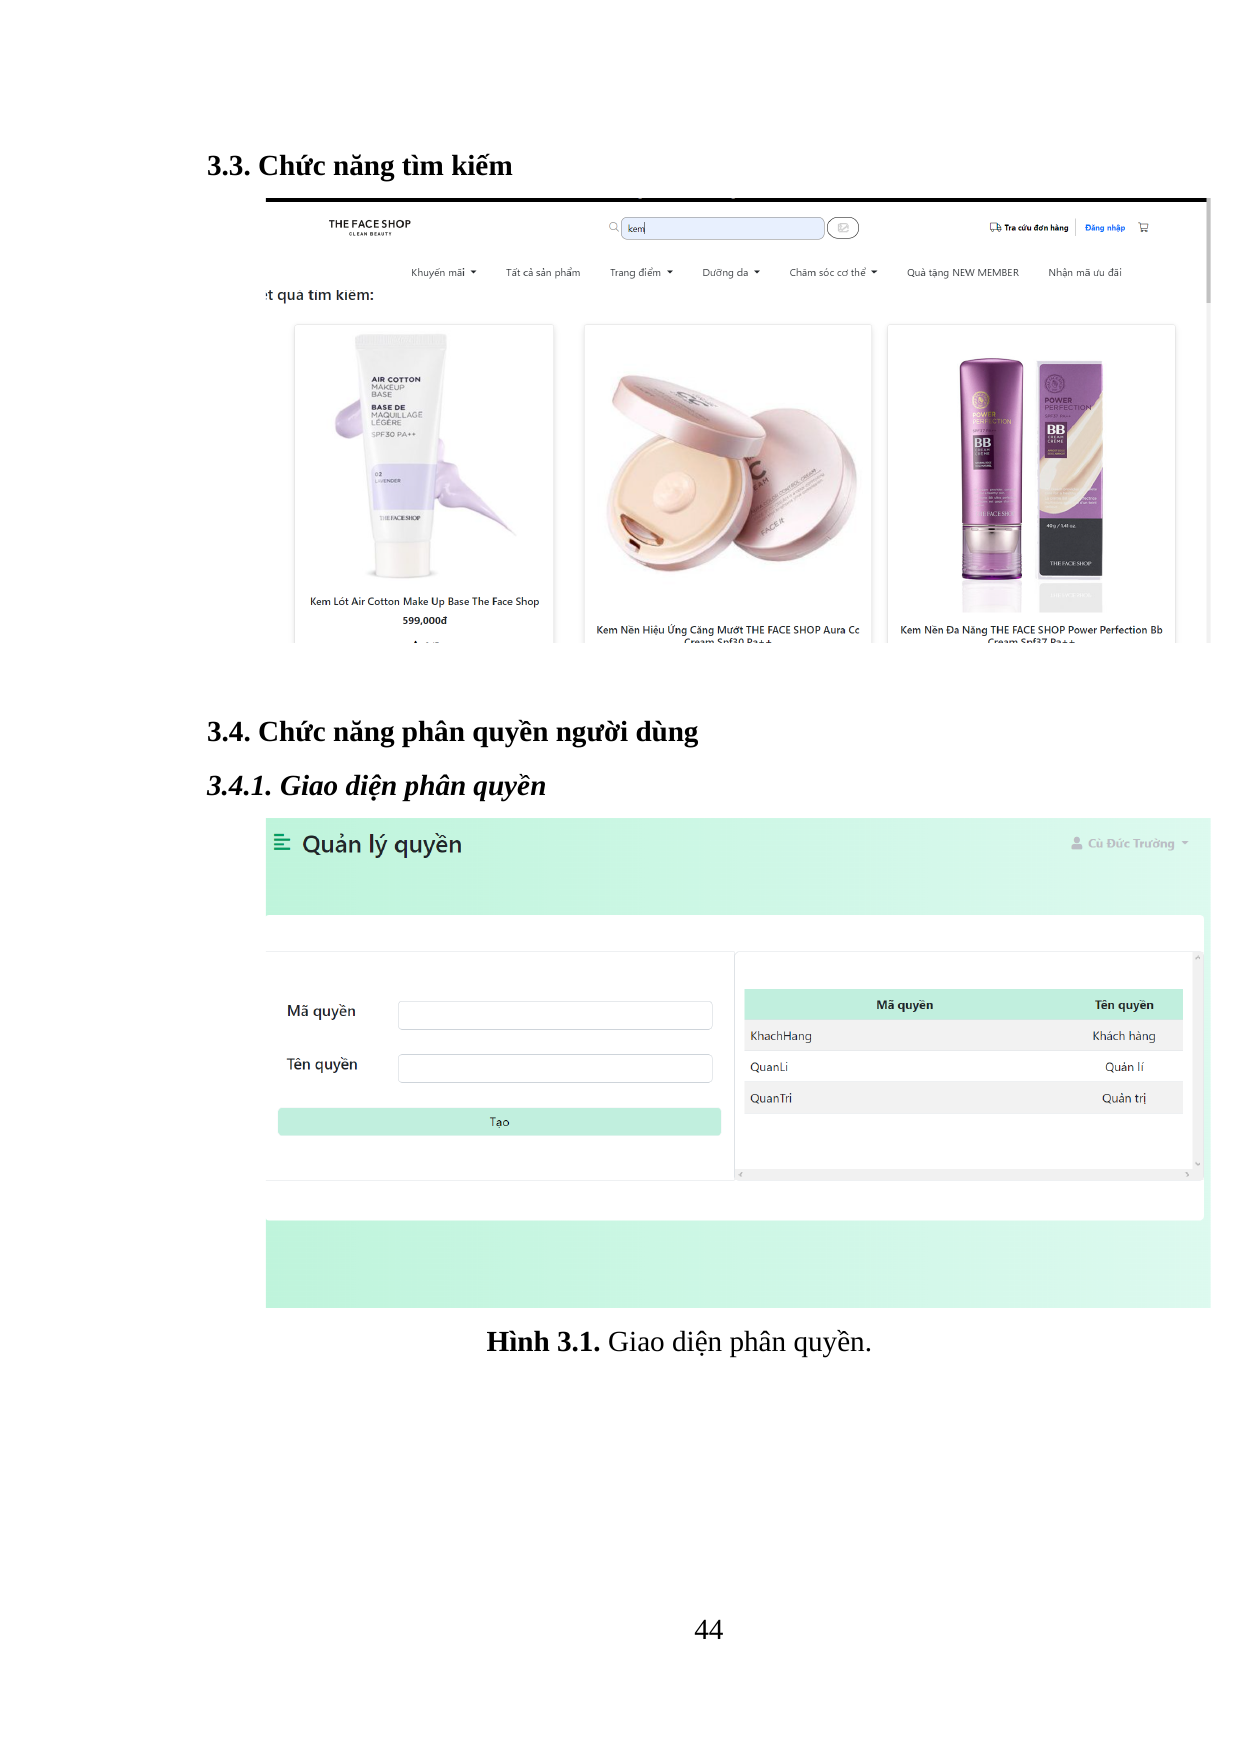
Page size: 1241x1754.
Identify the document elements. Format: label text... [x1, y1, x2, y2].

subtitle Chức năng tìm kiếm [207, 148, 1152, 181]
subtitle Giao diện phân quyền [207, 768, 1152, 802]
title Giao diện phân quyền. [207, 1324, 1152, 1358]
picture [265, 818, 1211, 1308]
subtitle Chức năng phân quyền người dùng [207, 714, 1152, 747]
picture [265, 198, 1211, 643]
